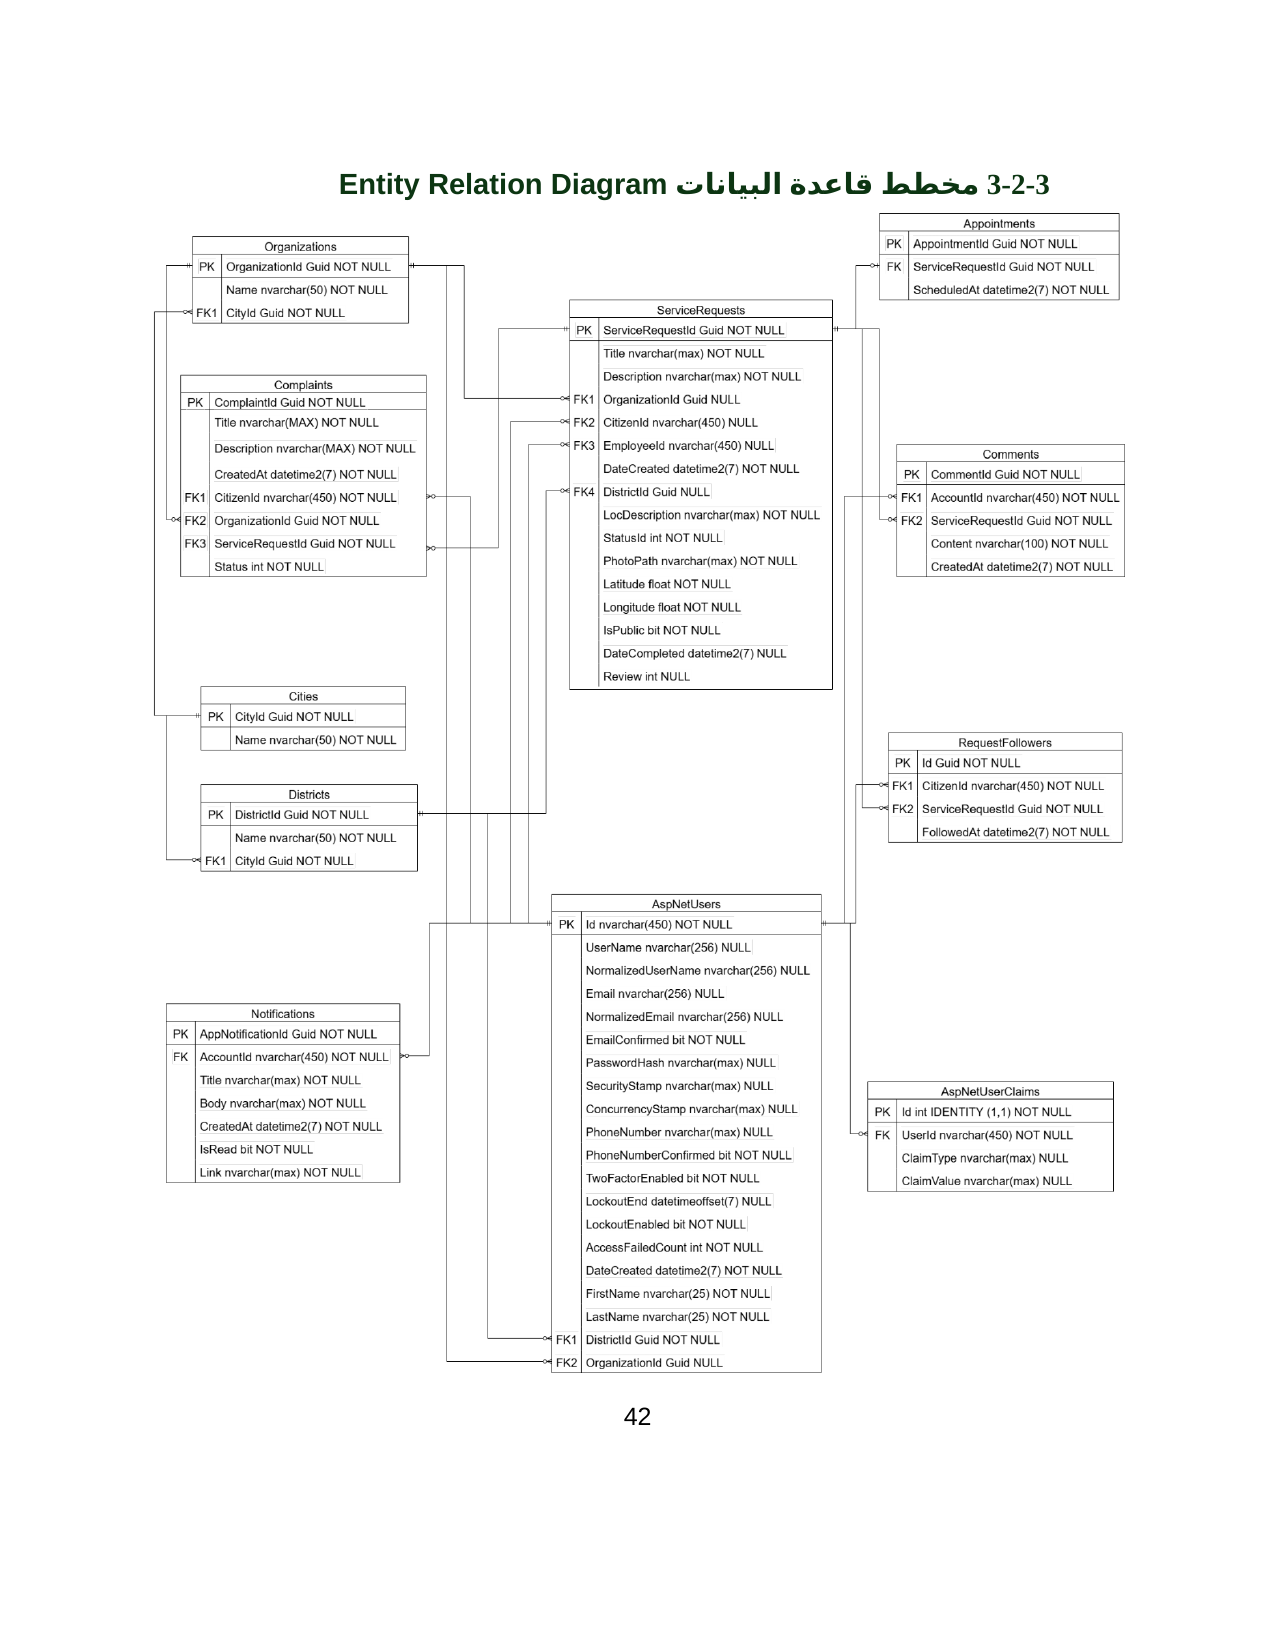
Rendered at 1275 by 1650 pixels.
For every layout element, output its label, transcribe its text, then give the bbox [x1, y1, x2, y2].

picture [150, 213, 1125, 1373]
text 3-2-3 مخطط قاعدة البيانات Entity Relation Diagram [150, 167, 1125, 200]
